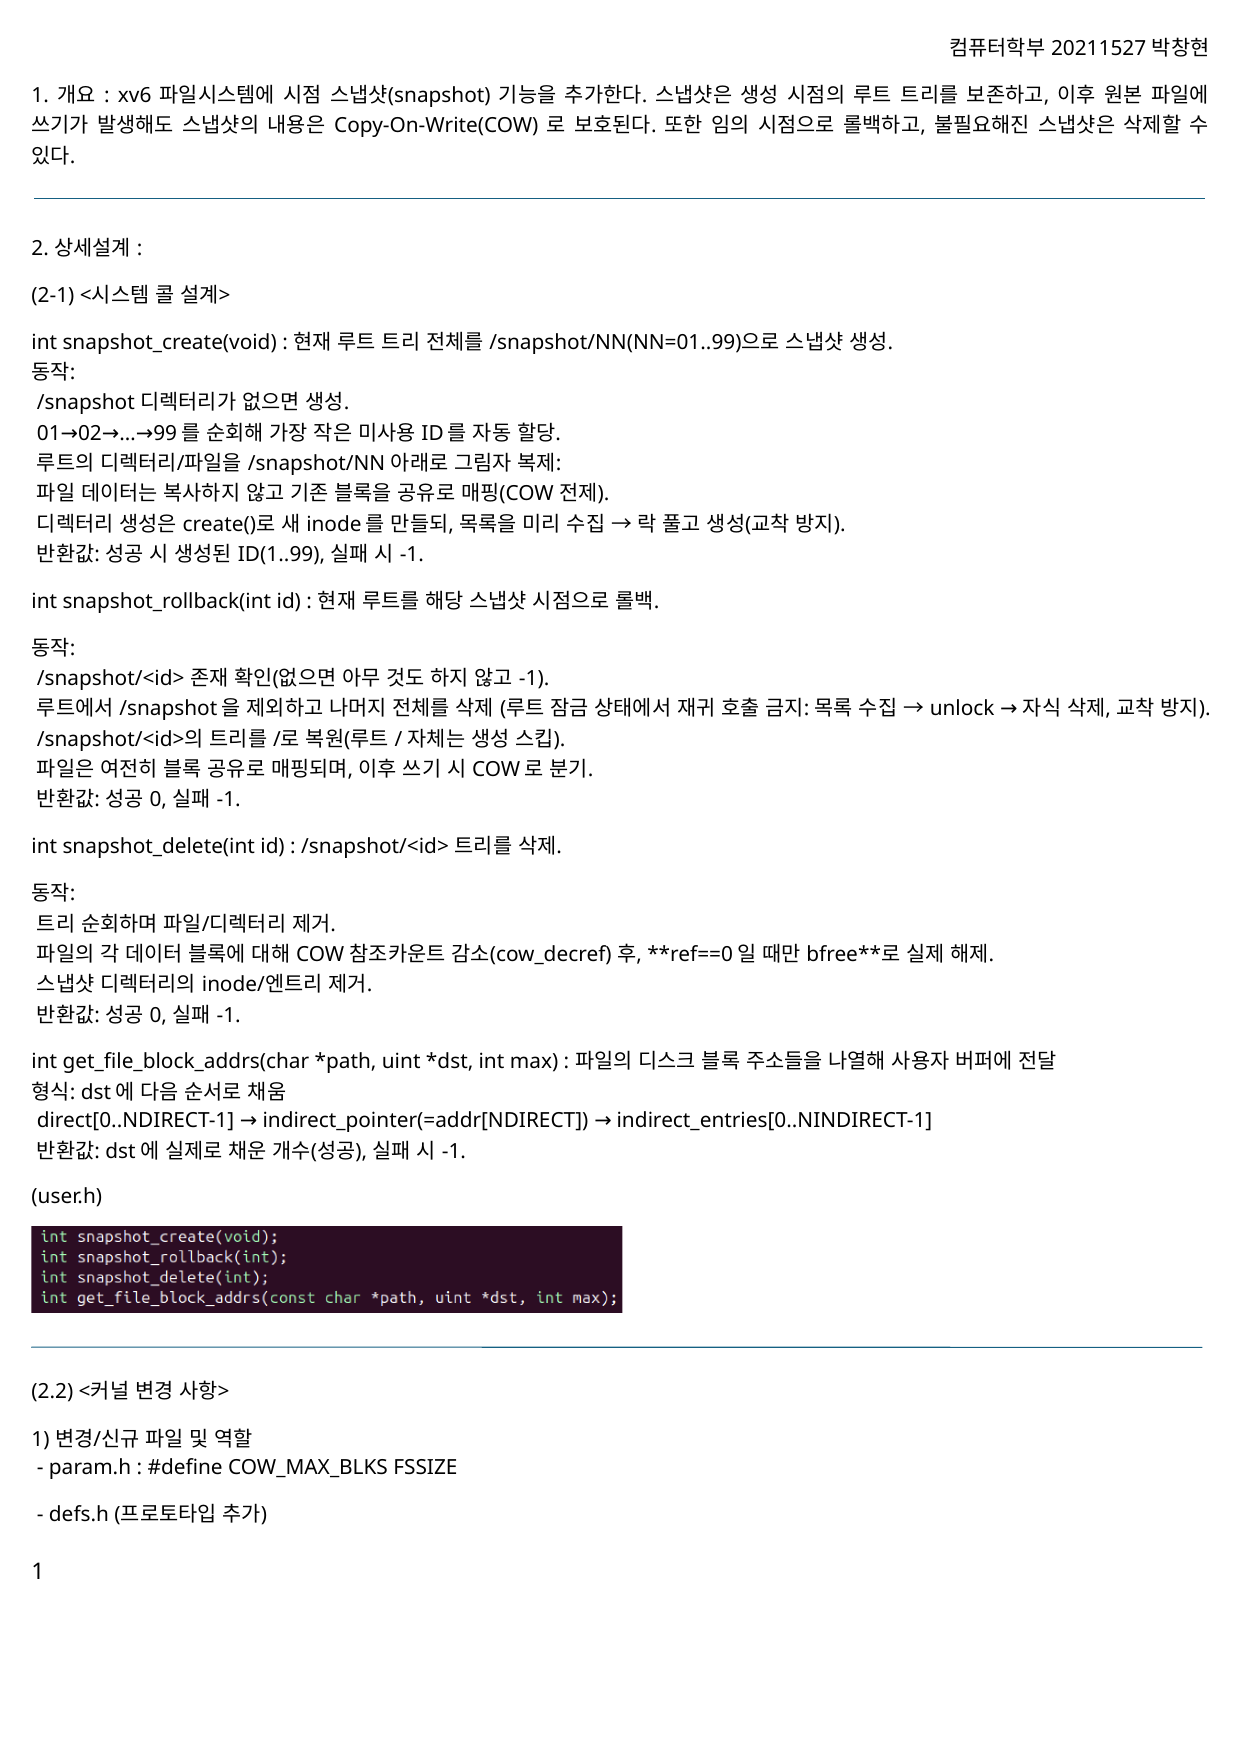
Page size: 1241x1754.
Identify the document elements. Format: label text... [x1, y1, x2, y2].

text int snapshot_delete(int id) : /snapshot/<id> 트리를 삭제. [31, 829, 1209, 860]
text 2. 상세설계 : [31, 231, 1209, 261]
text int get_file_block_addrs(char *path, uint *dst, int max) : 파일의 디스크 블록 주소들을 나열해 사용자 버퍼에 전달 형식: dst에 다음 순서로 채움 direct[0..NDIRECT-1] → indirect_pointer(=addr[NDIRECT]) → indirect_entries[0..NINDIRECT-1] 반환값: dst에 실제로 채운 개수(성공), 실패 시 -1. [31, 1045, 1209, 1164]
text (2-1) <시스템 콜 설계> [31, 278, 1209, 308]
text 컴퓨터학부 20211527 박창현 [31, 31, 1209, 62]
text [31, 1497, 1209, 1527]
text (user.h) [31, 1181, 1209, 1209]
text 동작: 트리 순회하며 파일/디렉터리 제거. 파일의 각 데이터 블록에 대해 COW 참조카운트 감소(cow_decref) 후, **ref==0일 때만 bfree**로 실제 해제. 스냅샷 디렉터리의 inode/엔트리 제거. 반환값: 성공 0, 실패 -1. [31, 877, 1209, 1028]
text 동작: /snapshot/<id> 존재 확인(없으면 아무 것도 하지 않고 -1). 루트에서 /snapshot을 제외하고 나머지 전체를 삭제 (루트 잠금 상태에서 재귀 호출 금지: 목록 수집 → unlock → 자식 삭제, 교착 방지). /snapshot/<id>의 트리를 /로 복원(루트 / 자체는 생성 스킵). 파일은 여전히 블록 공유로 매핑되며, 이후 쓰기 시 COW로 분기. 반환값: 성공 0, 실패 -1. [31, 631, 1209, 813]
text 1) 변경/신규 파일 및 역할 - param.h : #define COW_MAX_BLKS FSSIZE [31, 1422, 1209, 1481]
text int snapshot_rollback(int id) : 현재 루트를 해당 스냅샷 시점으로 롤백. [31, 584, 1209, 614]
text 1. 개요 : xv6 파일시스템에 시점 스냅샷(snapshot) 기능을 추가한다. 스냅샷은 생성 시점의 루트 트리를 보존하고, 이후 원본 파일에 쓰기가 발생해도 스냅샷의 내용은 Copy-On-Write(COW) 로 보호된다. 또한 임의 시점으로 롤백하고, 불필요해진 스냅샷은 삭제할 수 있다. [31, 78, 1209, 169]
text int snapshot_create(void) : 현재 루트 트리 전체를 /snapshot/NN(NN=01..99)으로 스냅샷 생성. 동작: /snapshot 디렉터리가 없으면 생성. 01→02→…→99를 순회해 가장 작은 미사용 ID를 자동 할당. 루트의 디렉터리/파일을 /snapshot/NN 아래로 그림자 복제: 파일 데이터는 복사하지 않고 기존 블록을 공유로 매핑(COW 전제). 디렉터리 생성은 create()로 새 inode를 만들되, 목록을 미리 수집 → 락 풀고 생성(교착 방지). 반환값: 성공 시 생성된 ID(1..99), 실패 시 -1. [31, 325, 1209, 567]
text (2.2) <커널 변경 사항> [31, 1375, 1209, 1405]
picture [31, 1226, 623, 1313]
